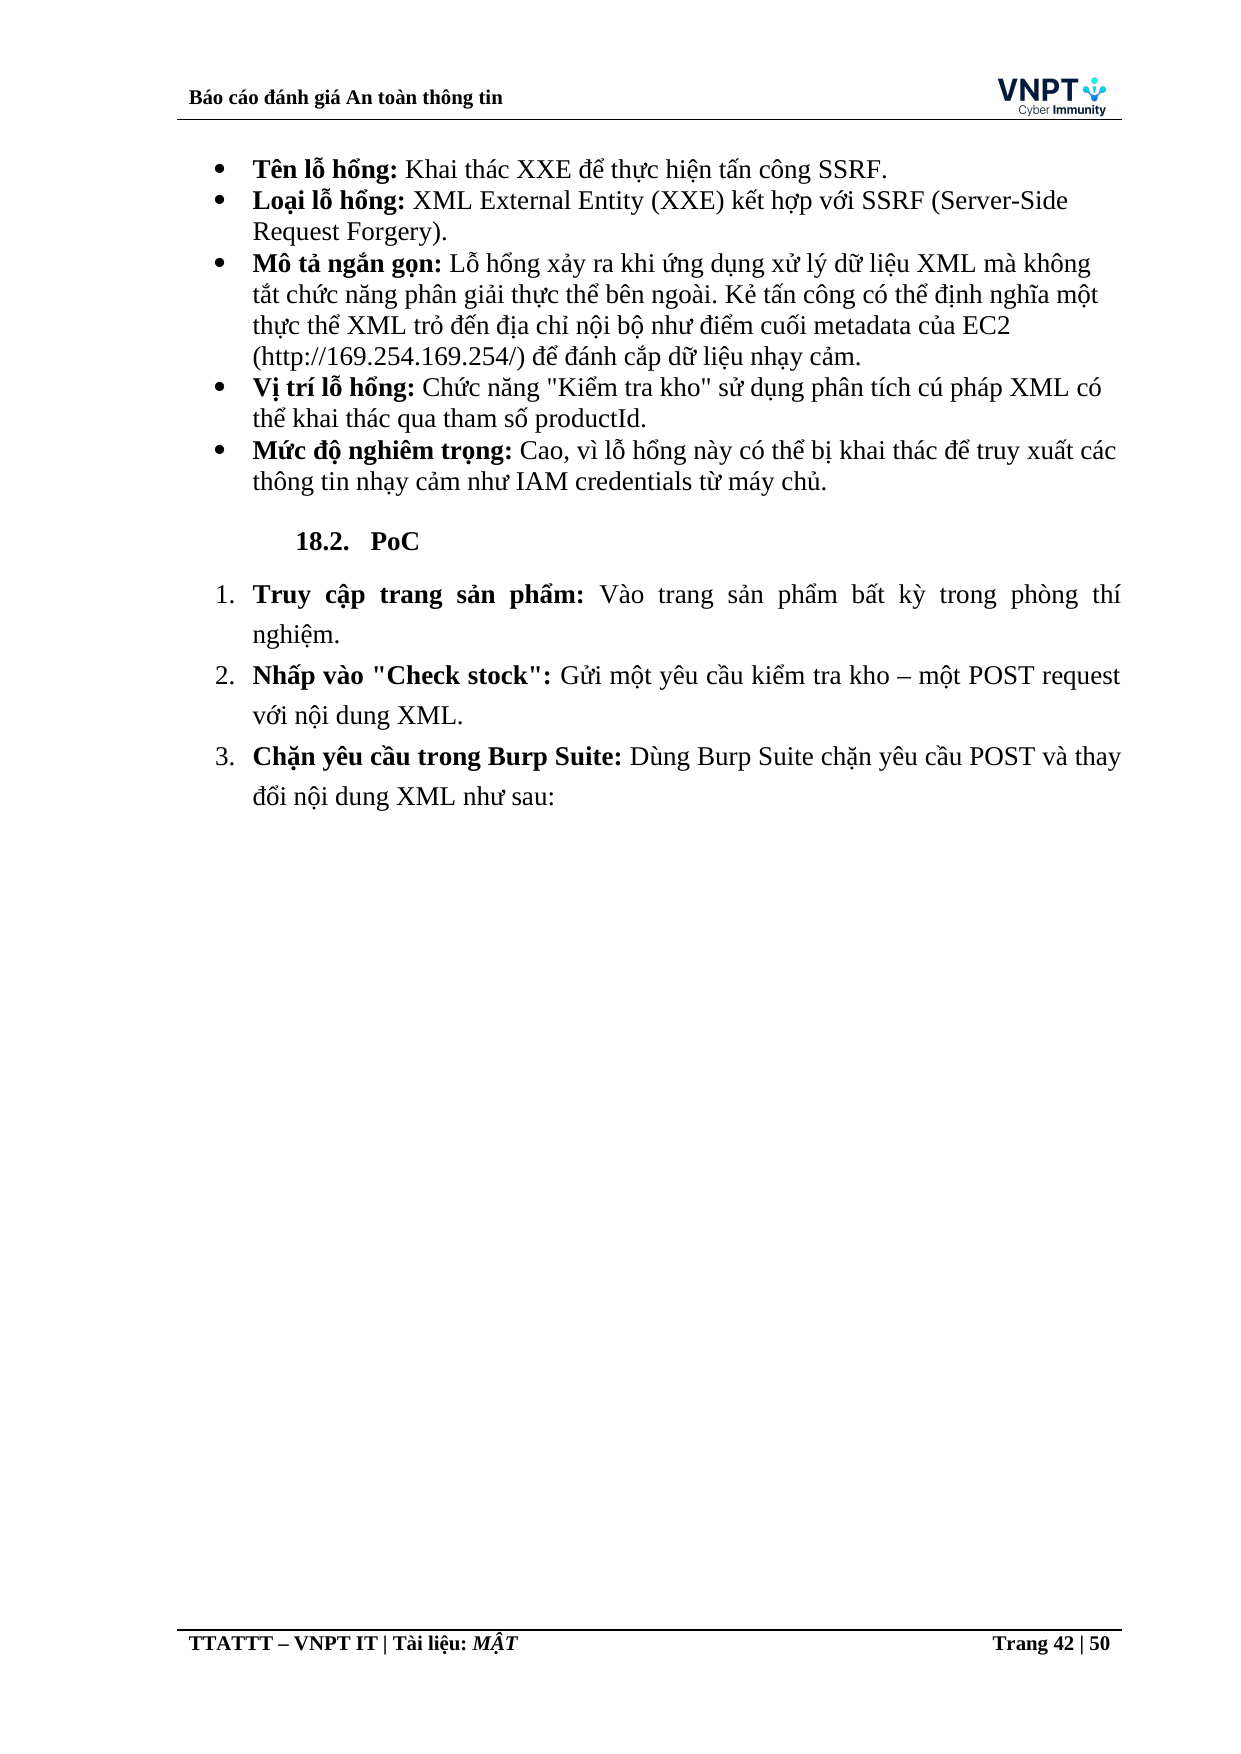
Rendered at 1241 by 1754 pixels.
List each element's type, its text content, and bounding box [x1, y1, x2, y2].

list Vị trí lỗ hổng: Chức năng "Kiểm tra kho" sử dụng phân tích cú pháp XML có thể khai thác qua tham số productId. [215, 371, 1122, 434]
list Nhấp vào "Check stock": Gửi một yêu cầu kiểm tra kho – một POST request với nội dung XML. [215, 659, 1122, 731]
list Chặn yêu cầu trong Burp Suite: Dùng Burp Suite chặn yêu cầu POST và thay đổi nội dung XML như sau: [215, 740, 1122, 811]
list Loại lỗ hổng: XML External Entity (XXE) kết hợp với SSRF (Server-Side Request Forgery). [215, 184, 1122, 247]
picture [994, 75, 1110, 120]
list Mô tả ngắn gọn: Lỗ hổng xảy ra khi ứng dụng xử lý dữ liệu XML mà không tắt chức năng phân giải thực thể bên ngoài. Kẻ tấn công có thể định nghĩa một thực thể XML trỏ đến địa chỉ nội bộ như điểm cuối metadata của EC2 (http://169.254.169.254/) để đánh cắp dữ liệu nhạy cảm. [215, 247, 1122, 371]
list Mức độ nghiêm trọng: Cao, vì lỗ hổng này có thể bị khai thác để truy xuất các thông tin nhạy cảm như IAM credentials từ máy chủ. [215, 434, 1122, 496]
subtitle PoC [295, 525, 1122, 556]
list Tên lỗ hổng: Khai thác XXE để thực hiện tấn công SSRF. [215, 153, 1122, 184]
list Truy cập trang sản phẩm: Vào trang sản phẩm bất kỳ trong phòng thí nghiệm. [215, 578, 1122, 650]
